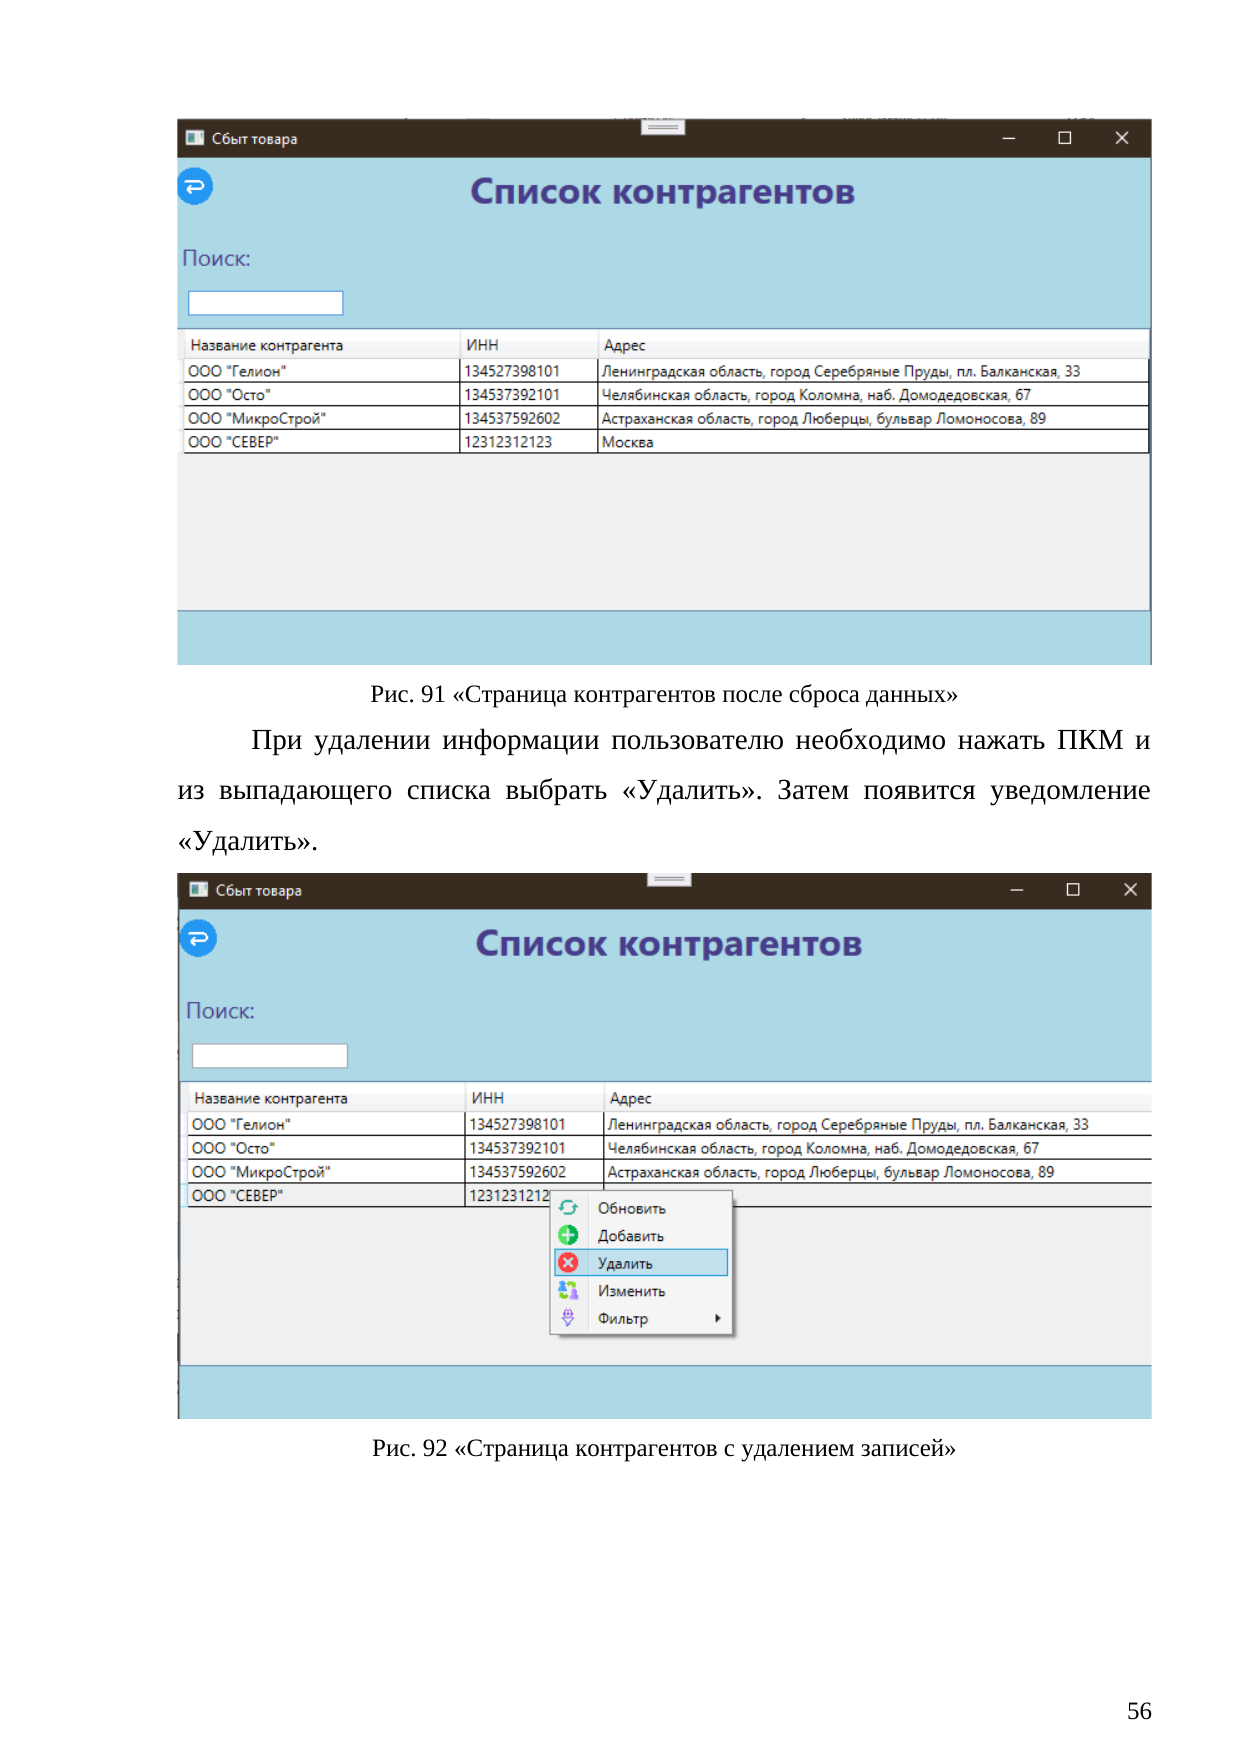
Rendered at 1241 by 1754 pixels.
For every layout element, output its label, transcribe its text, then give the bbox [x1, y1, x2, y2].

picture [177, 873, 1152, 1419]
text Рис. 91 «Страница контрагентов после сброса данных» [177, 679, 1152, 708]
text Рис. 92 «Страница контрагентов с удалением записей» [177, 1433, 1152, 1462]
text При удалении информации пользователю необходимо нажать ПКМ и из выпадающего списка выбрать «Удалить». Затем появится уведомление «Удалить». [177, 722, 1152, 856]
picture [177, 118, 1152, 665]
